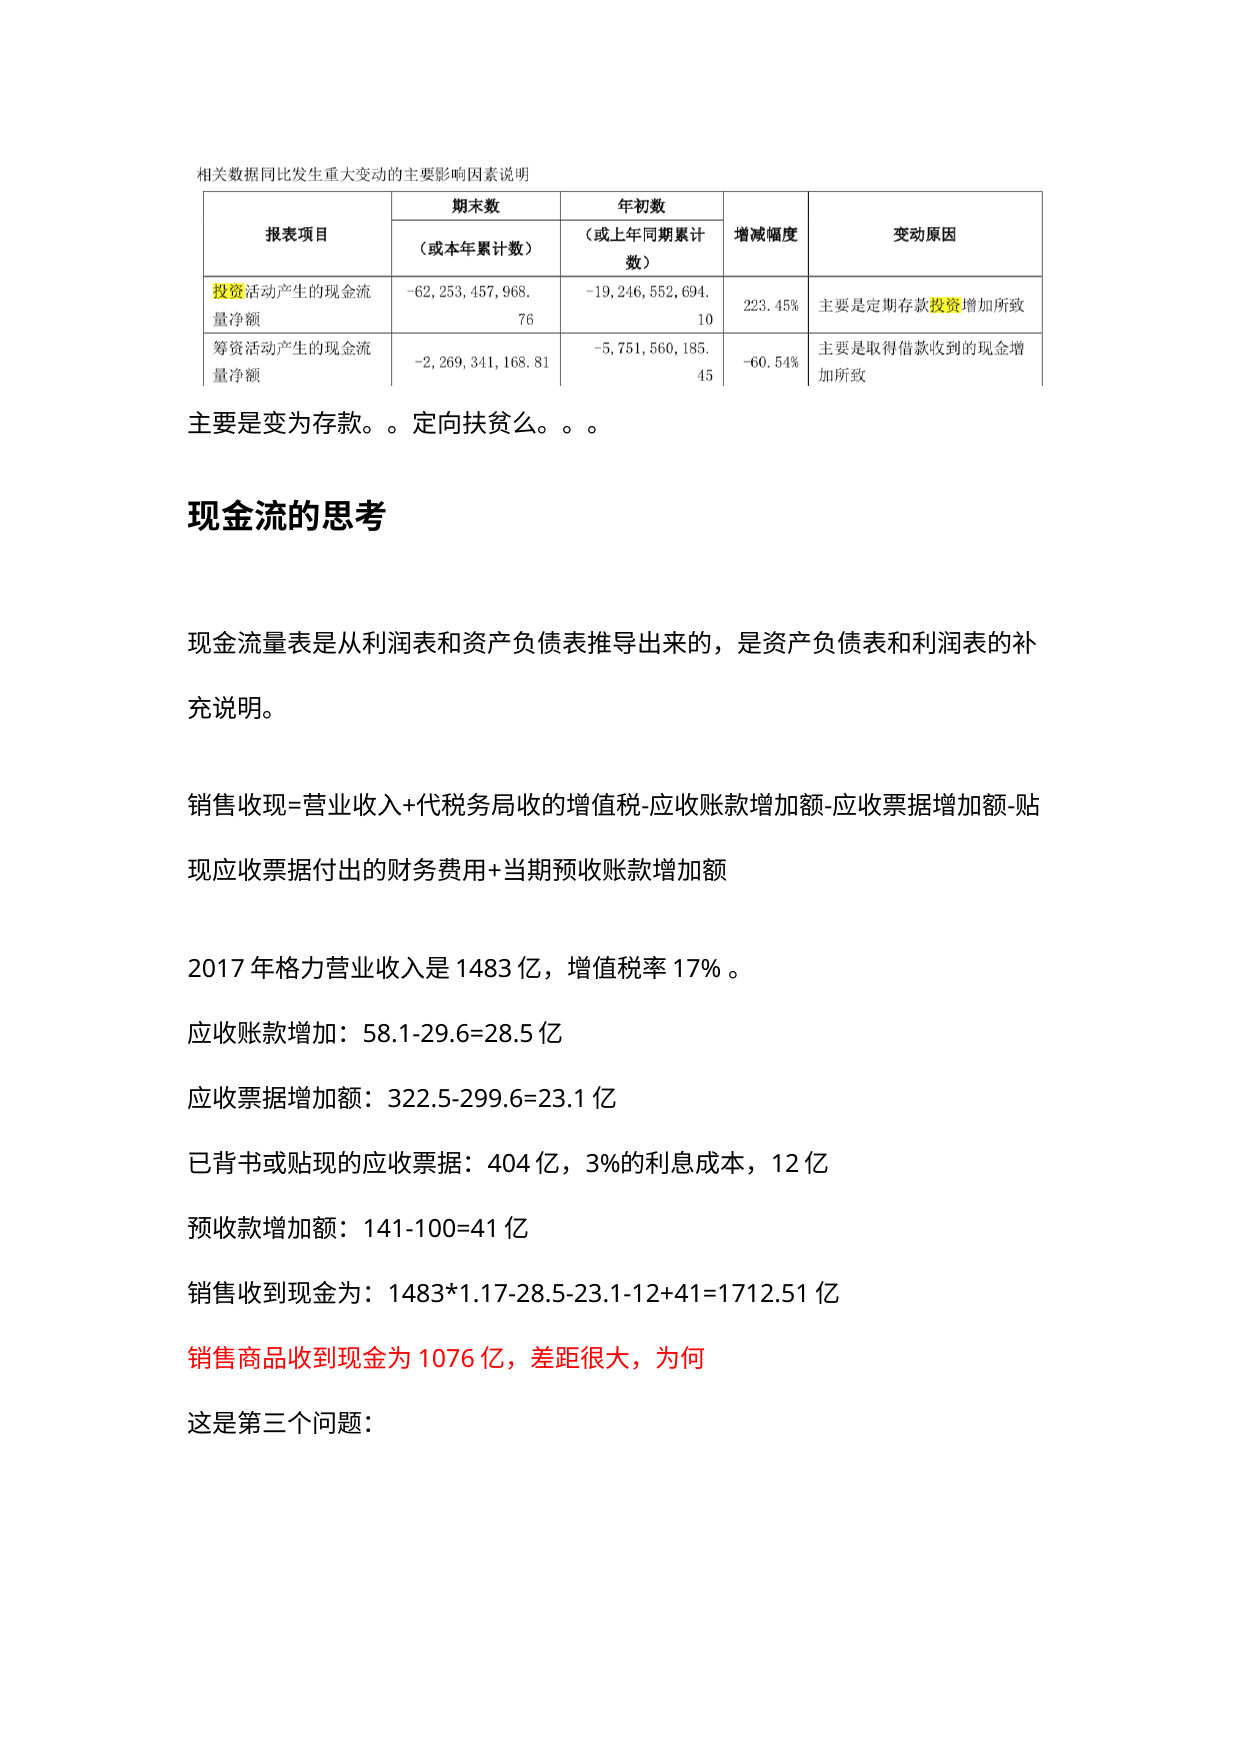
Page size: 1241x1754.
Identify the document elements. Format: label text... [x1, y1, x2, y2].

text 现金流量表是从利润表和资产负债表推导出来的，是资产负债表和利润表的补充说明。 [187, 609, 1053, 739]
text 销售收现=营业收入+代税务局收的增值税-应收账款增加额-应收票据增加额-贴现应收票据付出的财务费用+当期预收账款增加额 [187, 771, 1053, 901]
text 应收账款增加：58.1-29.6=28.5亿 [187, 999, 1053, 1064]
text 应收票据增加额：322.5-299.6=23.1亿 [187, 1064, 1053, 1129]
text 预收款增加额：141-100=41亿 [187, 1194, 1053, 1259]
text 主要是变为存款。。定向扶贫么。。。 [187, 389, 1053, 454]
text 2017年格力营业收入是1483亿，增值税率17% 。 [187, 934, 1053, 999]
text 这是第三个问题： [187, 1389, 1053, 1454]
subtitle 现金流的思考 [187, 482, 1053, 547]
text 销售收到现金为：1483*1.17-28.5-23.1-12+41=1712.51亿 [187, 1259, 1053, 1324]
text 已背书或贴现的应收票据：404亿，3%的利息成本，12亿 [187, 1129, 1053, 1194]
picture [187, 162, 1053, 386]
text 销售商品收到现金为1076亿，差距很大，为何 [187, 1324, 1053, 1389]
